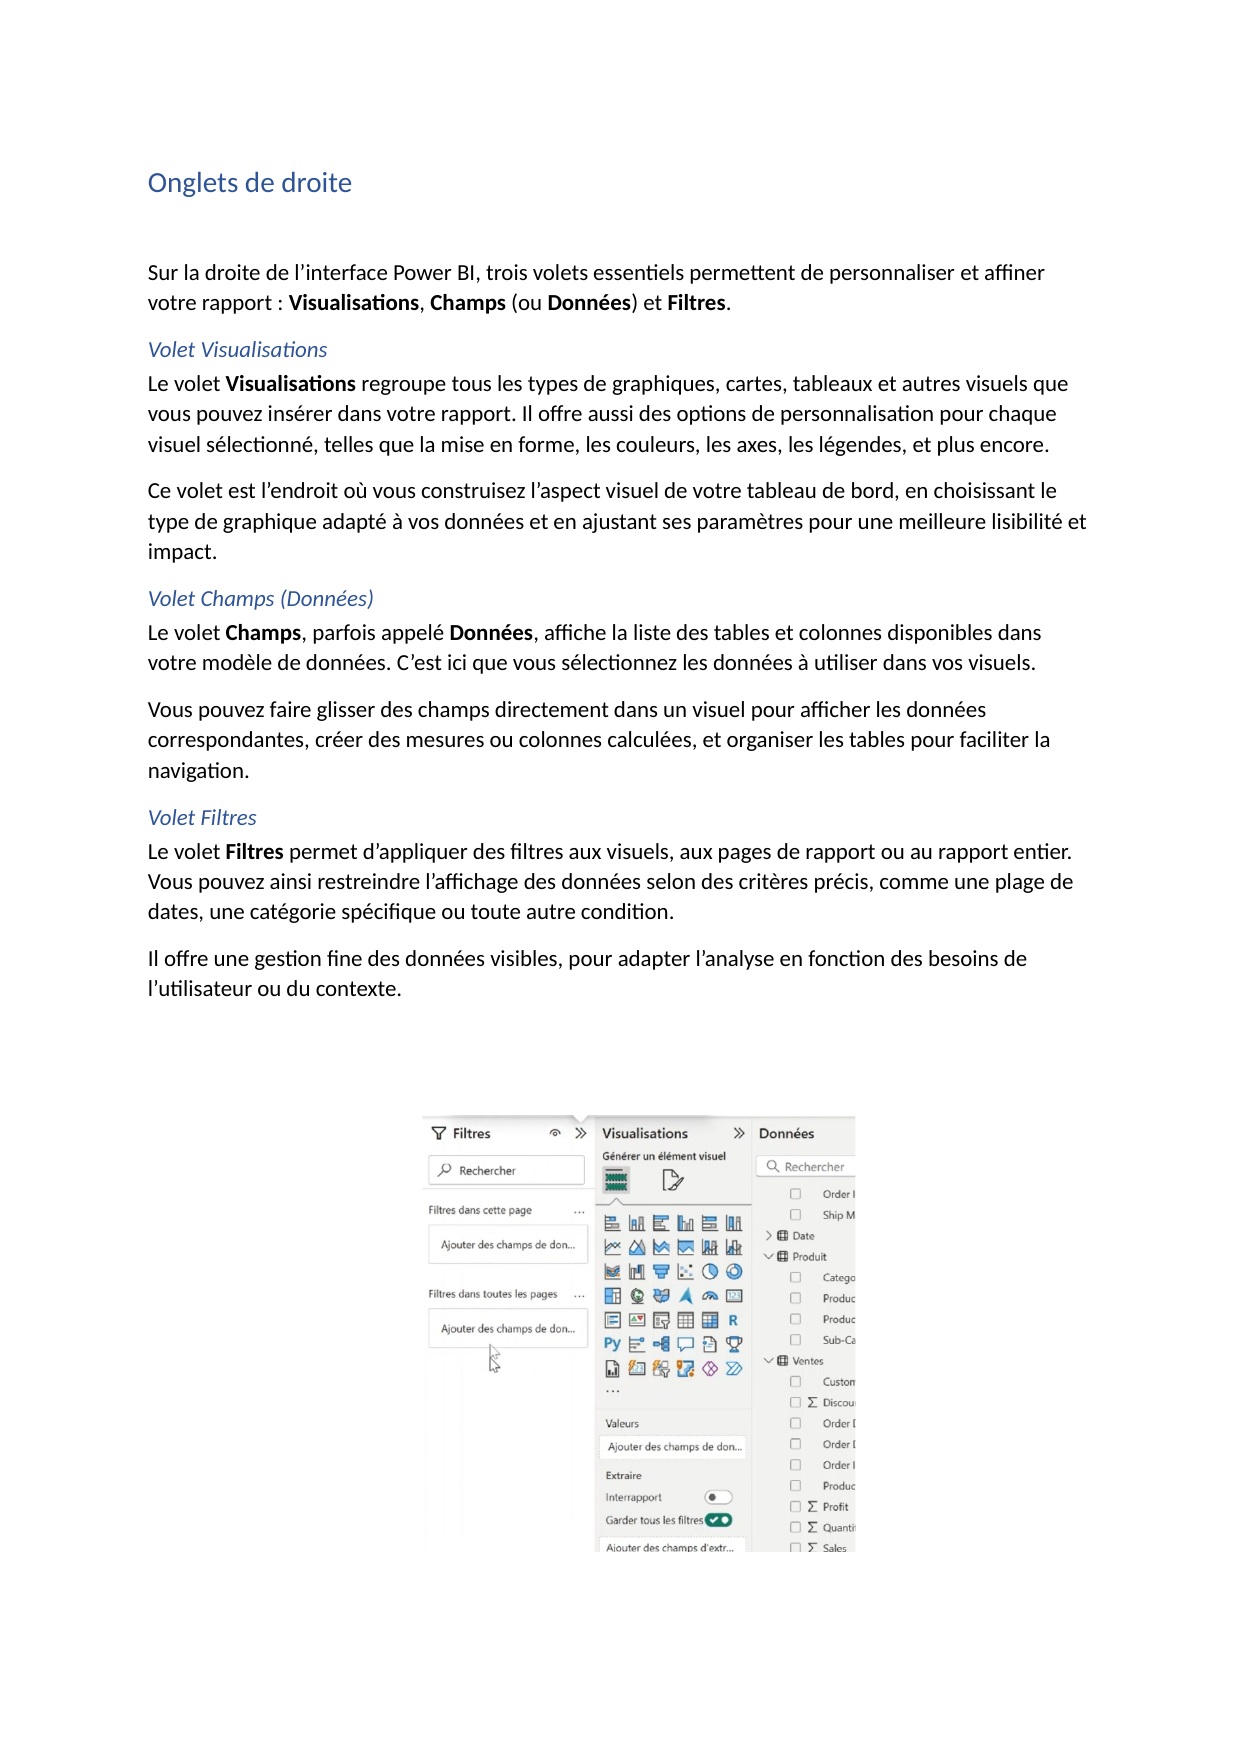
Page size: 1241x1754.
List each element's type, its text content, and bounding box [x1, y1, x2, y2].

text Ce volet est l’endroit où vous construisez l’aspect visuel de votre tableau de bord, en choisissant le type de graphique adapté à vos données et en ajustant ses paramètres pour une meilleure lisibilité et impact. [148, 477, 1093, 565]
subtitle Volet Filtres [148, 803, 1093, 831]
text Le volet Visualisations regroupe tous les types de graphiques, cartes, tableaux et autres visuels que vous pouvez insérer dans votre rapport. Il offre aussi des options de personnalisation pour chaque visuel sélectionné, telles que la mise en forme, les couleurs, les axes, les légendes, et plus encore. [148, 369, 1093, 458]
text Le volet Filtres permet d’appliquer des filtres aux visuels, aux pages de rapport ou au rapport entier. Vous pouvez ainsi restreindre l’affichage des données selon des critères précis, comme une plage de dates, une catégorie spécifique ou toute autre condition. [148, 837, 1093, 926]
subtitle Onglets de droite [148, 164, 1093, 200]
text Sur la droite de l’interface Power BI, trois volets essentiels permettent de personnaliser et affiner votre rapport : Visualisations, Champs (ou Données) et Filtres. [148, 258, 1093, 316]
text Il offre une gestion fine des données visibles, pour adapter l’analyse en fonction des besoins de l’utilisateur ou du contexte. [148, 944, 1093, 1003]
picture [422, 1115, 856, 1552]
subtitle Volet Champs (Données) [148, 584, 1093, 612]
text Vous pouvez faire glisser des champs directement dans un visuel pour afficher les données correspondantes, créer des mesures ou colonnes calculées, et organiser les tables pour faciliter la navigation. [148, 695, 1093, 784]
text Le volet Champs, parfois appelé Données, affiche la liste des tables et colonnes disponibles dans votre modèle de données. C’est ici que vous sélectionnez les données à utiliser dans vos visuels. [148, 618, 1093, 677]
subtitle Volet Visualisations [148, 335, 1093, 363]
